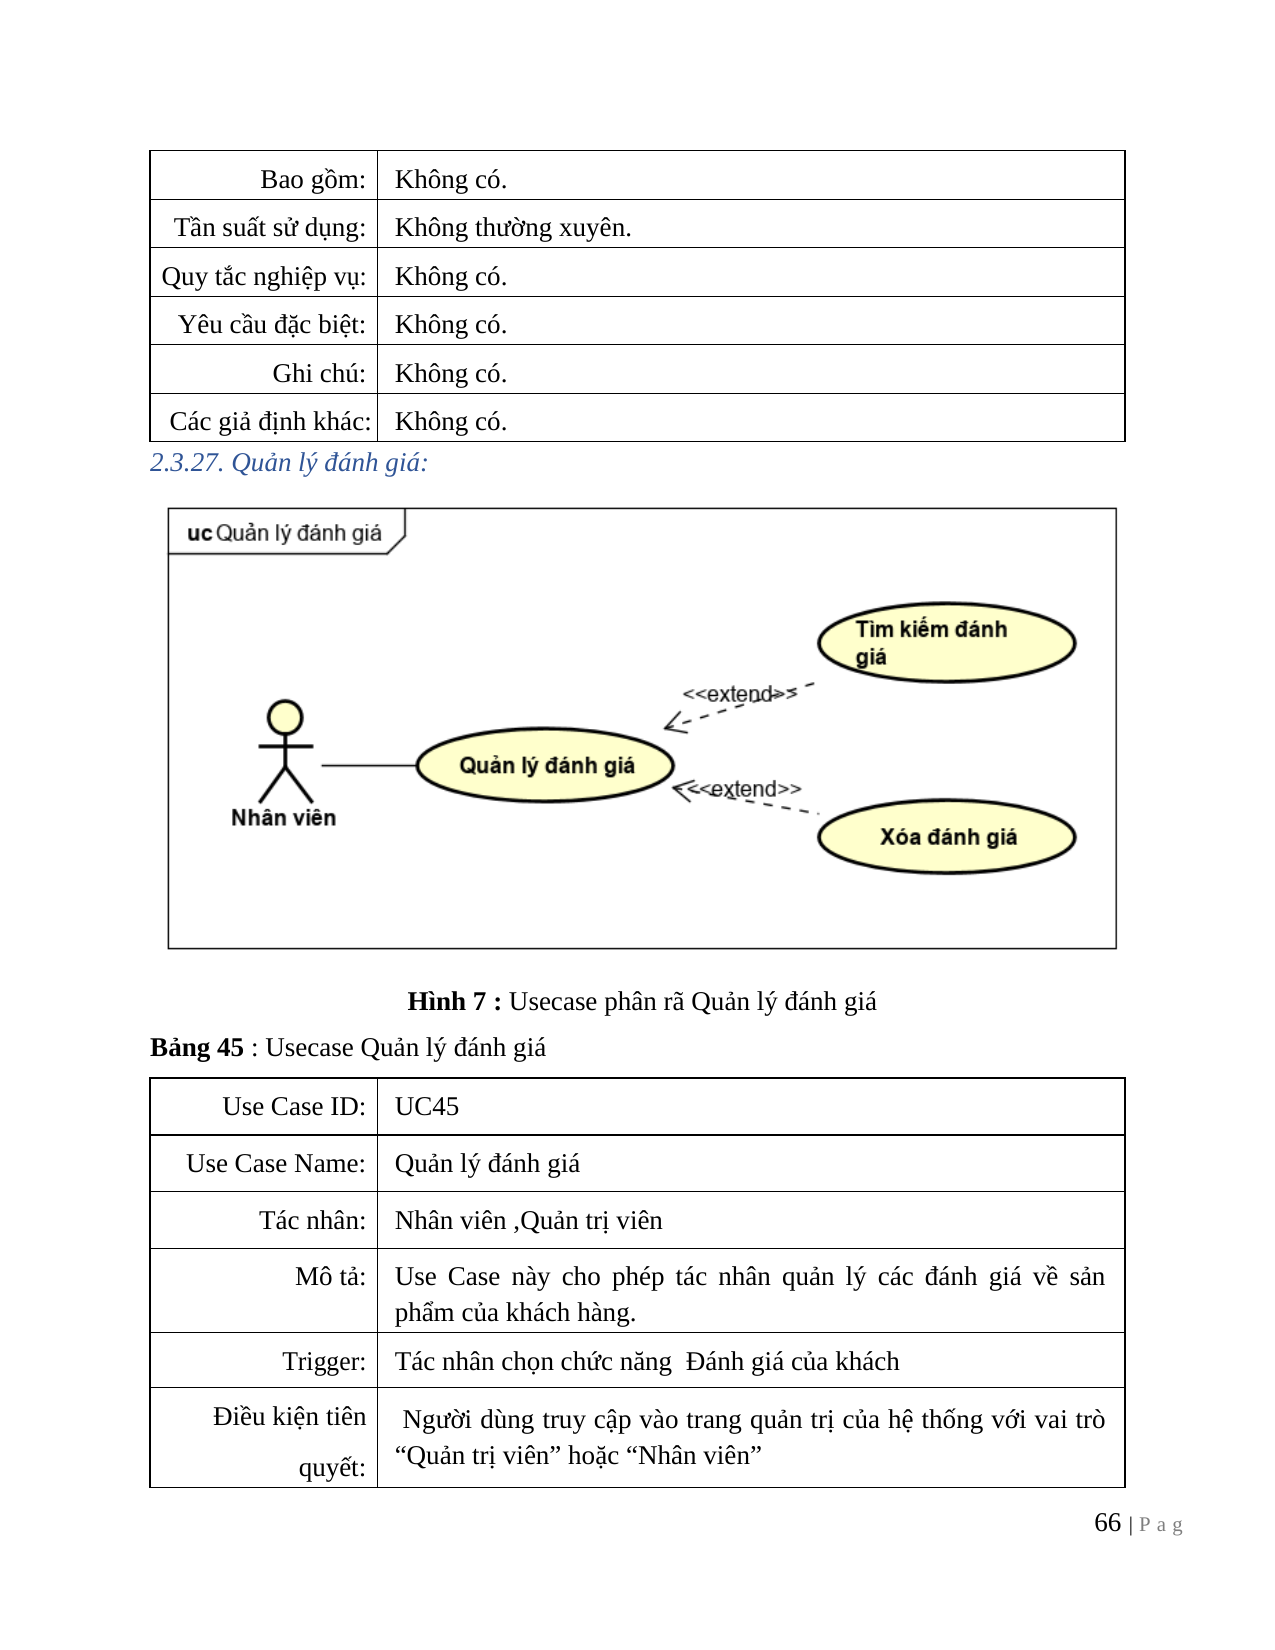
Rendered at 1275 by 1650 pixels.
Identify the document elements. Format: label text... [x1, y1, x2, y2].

table_cell Không có. [378, 248, 1124, 296]
table_cell Không có. [378, 297, 1124, 344]
table_cell Bao gồm: [151, 151, 377, 198]
table_cell Mô tả: [151, 1249, 377, 1332]
table_cell Yêu cầu đặc biệt: [151, 297, 377, 344]
table_cell Các giả định khác: [151, 394, 377, 441]
picture [150, 490, 1135, 966]
subtitle 2.3.27. Quản lý đánh giá: [150, 446, 1134, 478]
table_cell Ghi chú: [151, 345, 377, 393]
table_header Use Case ID: [151, 1079, 377, 1134]
table_cell Trigger: [151, 1333, 377, 1387]
table_cell Quy tắc nghiệp vụ: [151, 248, 377, 296]
table_cell Nhân viên ,Quản trị viên [378, 1192, 1124, 1248]
subtitle Bảng 45 : Usecase Quản lý đánh giá [150, 1031, 1134, 1062]
table_cell Điều kiện tiên quyết: [151, 1388, 377, 1487]
table_cell Không thường xuyên. [378, 200, 1124, 247]
table_cell Không có. [378, 394, 1124, 441]
table_cell Không có. [378, 151, 1124, 198]
table_cell Tác nhân: [151, 1192, 377, 1248]
table_cell Không có. [378, 345, 1124, 393]
table_cell Use Case Name: [151, 1136, 377, 1191]
table_header UC45 [378, 1079, 1124, 1134]
subtitle Hình 7 : Usecase phân rã Quản lý đánh giá [150, 985, 1134, 1016]
table_cell Tác nhân chọn chức năng Đánh giá của khách [378, 1333, 1124, 1387]
table_cell Quản lý đánh giá [378, 1136, 1124, 1191]
table_cell Tần suất sử dụng: [151, 200, 377, 247]
table_cell Use Case này cho phép tác nhân quản lý các đánh giá về sản phẩm của khách hàng. [378, 1249, 1124, 1332]
table_cell Người dùng truy cập vào trang quản trị của hệ thống với vai trò “Quản trị viên” hoặc “Nhân viên” [378, 1388, 1124, 1487]
